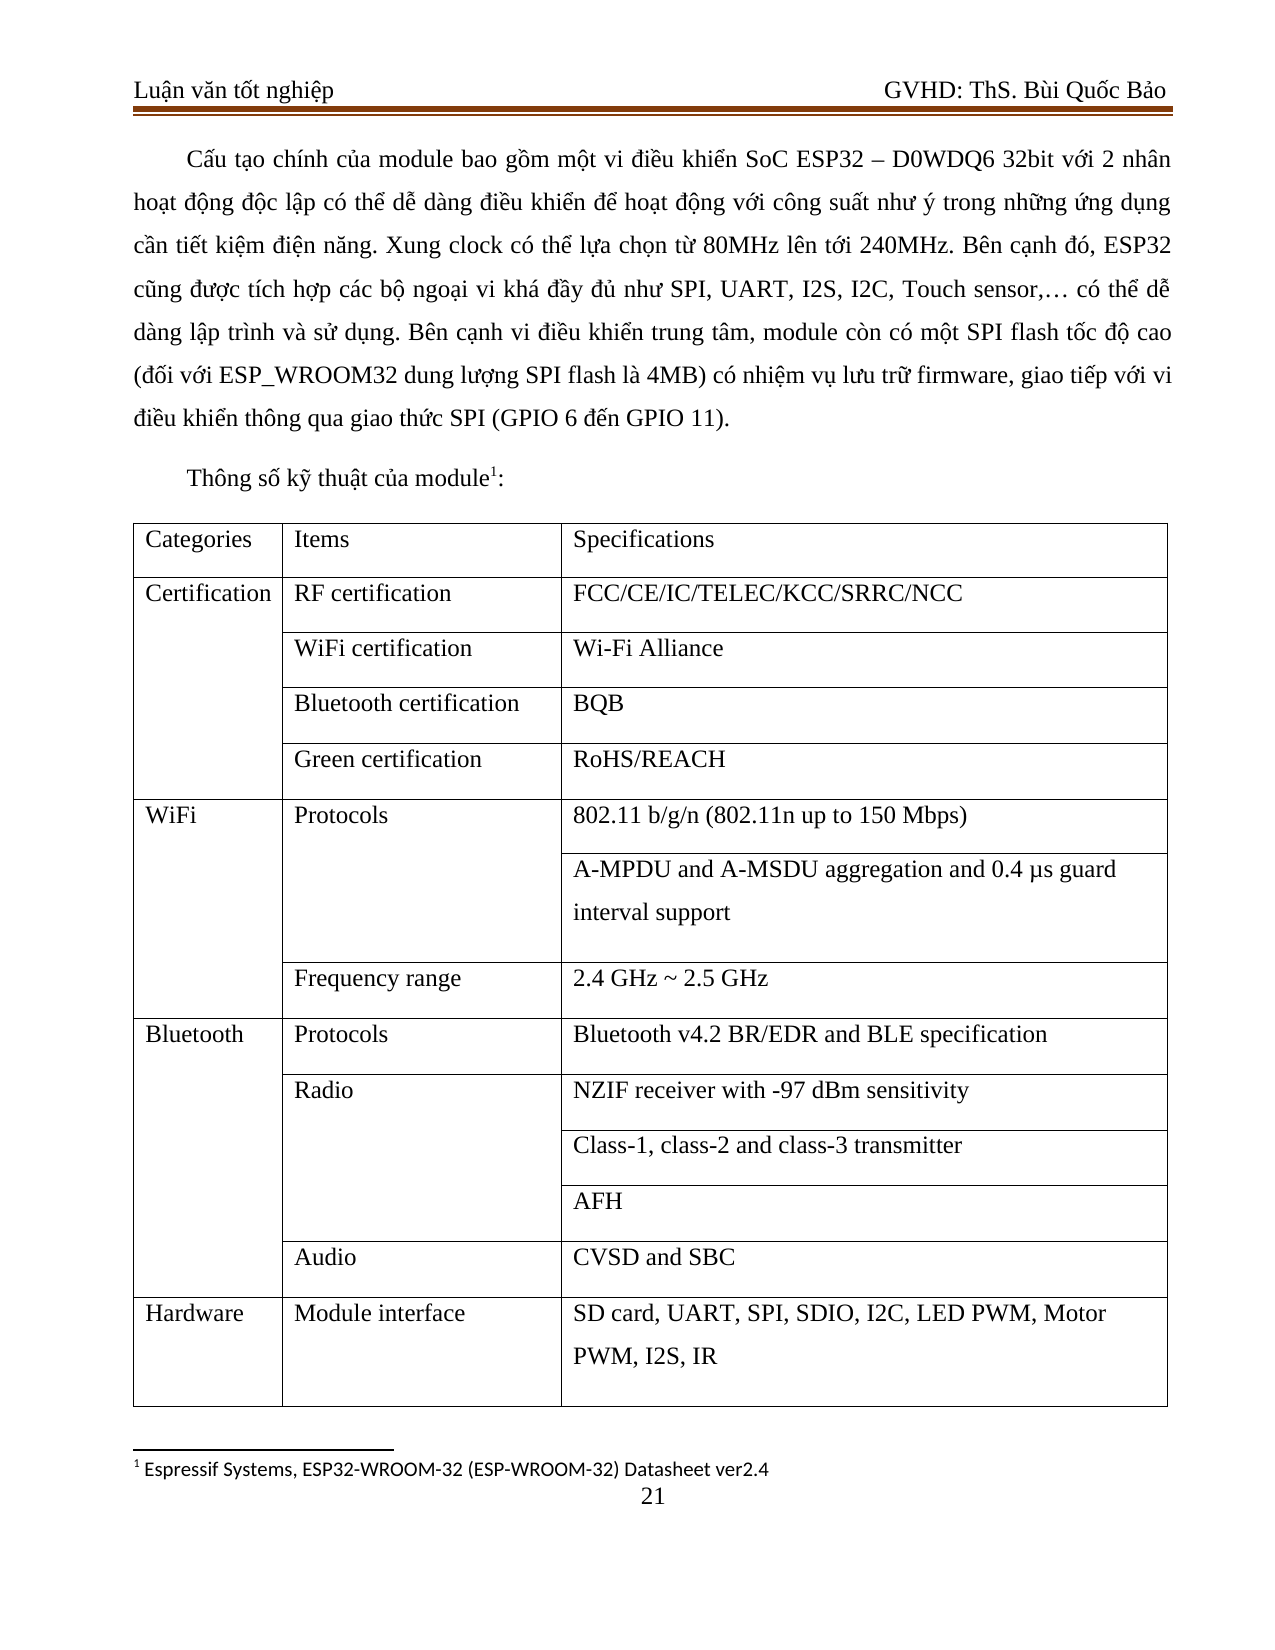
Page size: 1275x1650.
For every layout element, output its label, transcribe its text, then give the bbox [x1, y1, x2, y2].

table_cell BQB [562, 688, 1167, 743]
table_cell Module interface [283, 1298, 561, 1406]
table_cell SD card, UART, SPI, SDIO, I2C, LED PWM, Motor PWM, I2S, IR [562, 1298, 1167, 1406]
text Cấu tạo chính của module bao gồm một vi điều khiển SoC ESP32 – D0WDQ6 32bit với 2 nhân hoạt động độc lập có thể dễ dàng điều khiển để hoạt động với công suất như ý trong những ứng dụng cần tiết kiệm điện năng. Xung clock có thể lựa chọn từ 80MHz lên tới 240MHz. Bên cạnh đó, ESP32 cũng được tích hợp các bộ ngoại vi khá đầy đủ như SPI, UART, I2S, I2C, Touch sensor,… có thể dễ dàng lập trình và sử dụng. Bên cạnh vi điều khiển trung tâm, module còn có một SPI flash tốc độ cao (đối với ESP_WROOM32 dung lượng SPI flash là 4MB) có nhiệm vụ lưu trữ firmware, giao tiếp với vi điều khiển thông qua giao thức SPI (GPIO 6 đến GPIO 11). [133, 144, 1173, 432]
table_cell CVSD and SBC [562, 1242, 1167, 1297]
table_cell Protocols [283, 800, 561, 962]
table_header Categories [134, 524, 282, 577]
table_cell Frequency range [283, 963, 561, 1018]
table_cell Protocols [283, 1019, 561, 1074]
table_cell A-MPDU and A-MSDU aggregation and 0.4 µs guard interval support [562, 854, 1167, 962]
table_cell Bluetooth certification [283, 688, 561, 743]
table_cell RoHS/REACH [562, 744, 1167, 799]
table_cell Wi-Fi Alliance [562, 633, 1167, 687]
table_cell Class-1, class-2 and class-3 transmitter [562, 1131, 1167, 1185]
table_cell WiFi [134, 800, 282, 1018]
table_cell Audio [283, 1242, 561, 1297]
table_cell Radio [283, 1075, 561, 1241]
table_cell RF certification [283, 578, 561, 632]
table_header Items [283, 524, 561, 577]
table_cell AFH [562, 1186, 1167, 1241]
table_header Specifications [562, 524, 1167, 577]
table_cell WiFi certification [283, 633, 561, 687]
table_cell NZIF receiver with -97 dBm sensitivity [562, 1075, 1167, 1129]
table_cell Green certification [283, 744, 561, 799]
text Thông số kỹ thuật của module: [133, 463, 1173, 492]
table_cell Certification [134, 578, 282, 799]
table_cell 802.11 b/g/n (802.11n up to 150 Mbps) [562, 800, 1167, 853]
table_cell FCC/CE/IC/TELEC/KCC/SRRC/NCC [562, 578, 1167, 632]
table_cell Bluetooth [134, 1019, 282, 1297]
table_cell Hardware [134, 1298, 282, 1406]
table_cell 2.4 GHz ~ 2.5 GHz [562, 963, 1167, 1018]
table_cell Bluetooth v4.2 BR/EDR and BLE specification [562, 1019, 1167, 1074]
